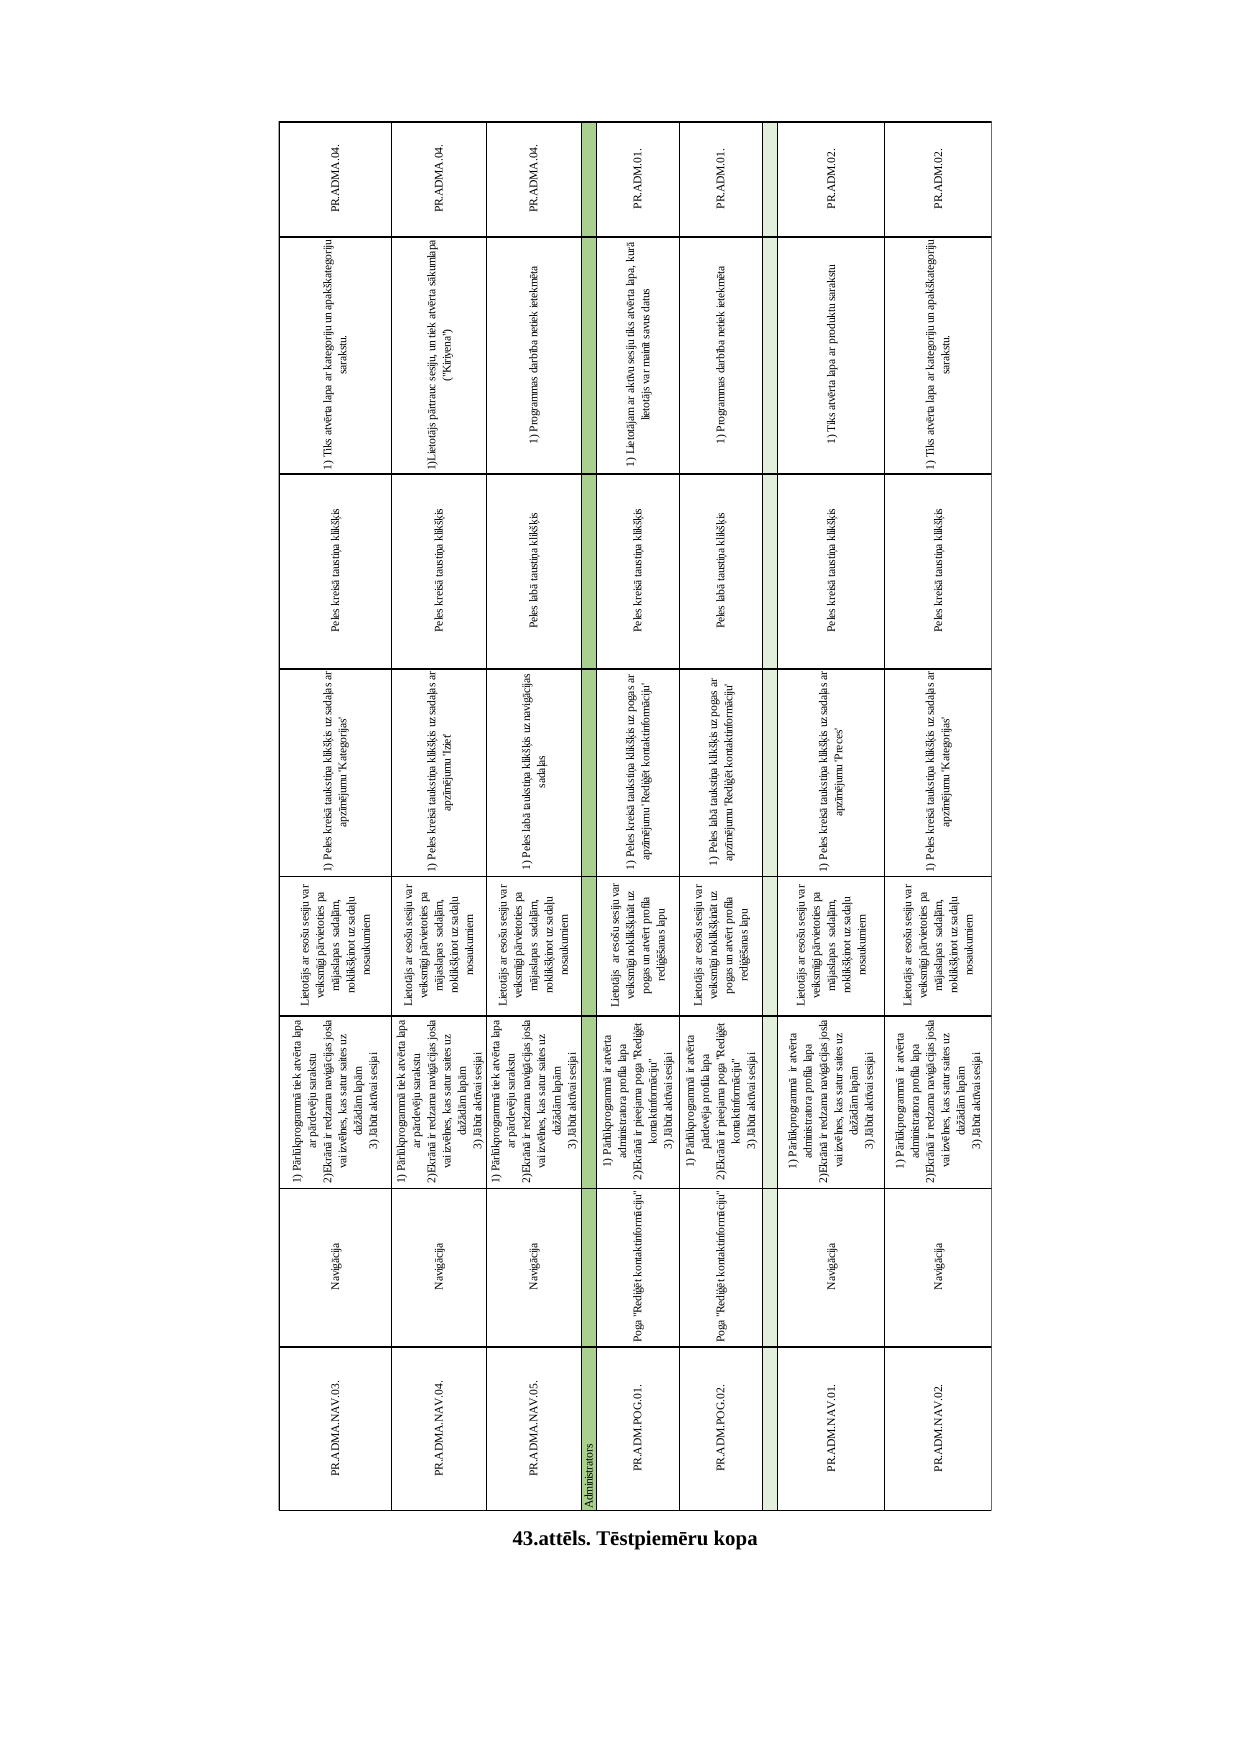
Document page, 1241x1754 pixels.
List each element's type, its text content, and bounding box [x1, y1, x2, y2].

text 43.attēls. Tēstpiemēru kopa [148, 1525, 1122, 1549]
